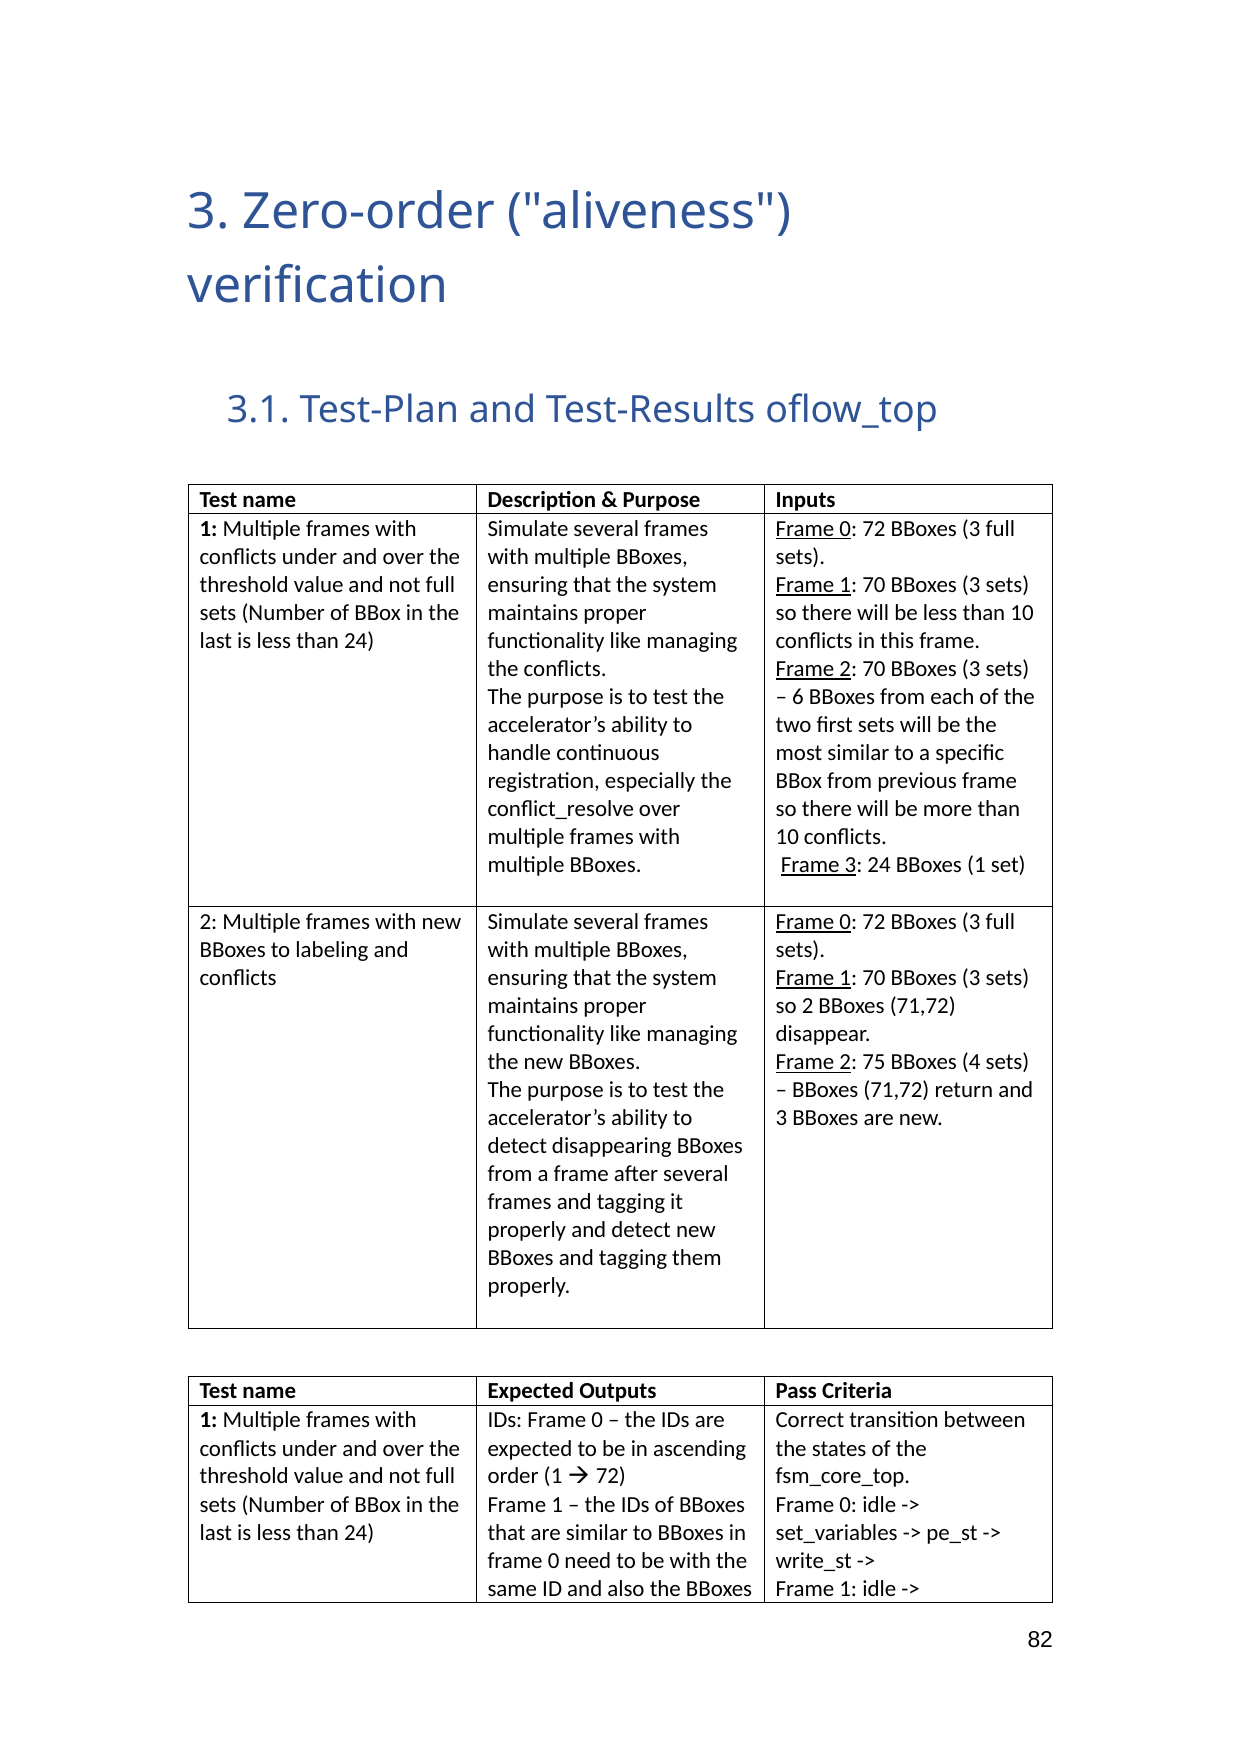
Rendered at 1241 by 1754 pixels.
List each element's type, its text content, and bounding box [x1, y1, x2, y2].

table_cell 1: Multiple frames with conflicts under and over the threshold value and not full sets (Number of BBox in the last is less than 24) [189, 514, 476, 906]
table_header Test name [189, 1377, 476, 1404]
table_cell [189, 1406, 476, 1602]
table_cell 2: Multiple frames with new BBoxes to labeling and conflicts [189, 907, 476, 1328]
table_header Description & Purpose [477, 485, 764, 513]
table_header Inputs [765, 485, 1052, 513]
table_header Pass Criteria [765, 1377, 1052, 1404]
table_cell Frame 0: 72 BBoxes (3 full sets). Frame 1: 70 BBoxes (3 sets) so 2 BBoxes (71,72) disappear. Frame 2: 75 BBoxes (4 sets) – BBoxes (71,72) return and 3 BBoxes are new. [765, 907, 1052, 1328]
table_header Test name [189, 485, 476, 513]
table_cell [477, 1406, 764, 1602]
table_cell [765, 1406, 1052, 1602]
subtitle 3.1. Test-Plan and Test-Results oflow_top [187, 382, 1053, 433]
table_cell Frame 0: 72 BBoxes (3 full sets). Frame 1: 70 BBoxes (3 sets) so there will be less than 10 conflicts in this frame. Frame 2: 70 BBoxes (3 sets) – 6 BBoxes from each of the two first sets will be the most similar to a specific BBox from previous frame so there will be more than 10 conflicts. Frame 3: 24 BBoxes (1 set) [765, 514, 1052, 906]
table_header Expected Outputs [477, 1377, 764, 1404]
table_cell Simulate several frames with multiple BBoxes, ensuring that the system maintains proper functionality like managing the conflicts. The purpose is to test the accelerator’s ability to handle continuous registration, especially the conflict_resolve over multiple frames with multiple BBoxes. [477, 514, 764, 906]
table_cell Simulate several frames with multiple BBoxes, ensuring that the system maintains proper functionality like managing the new BBoxes. The purpose is to test the accelerator’s ability to detect disappearing BBoxes from a frame after several frames and tagging it properly and detect new BBoxes and tagging them properly. [477, 907, 764, 1328]
subtitle 3. Zero-order ("aliveness") verification [187, 175, 1053, 317]
